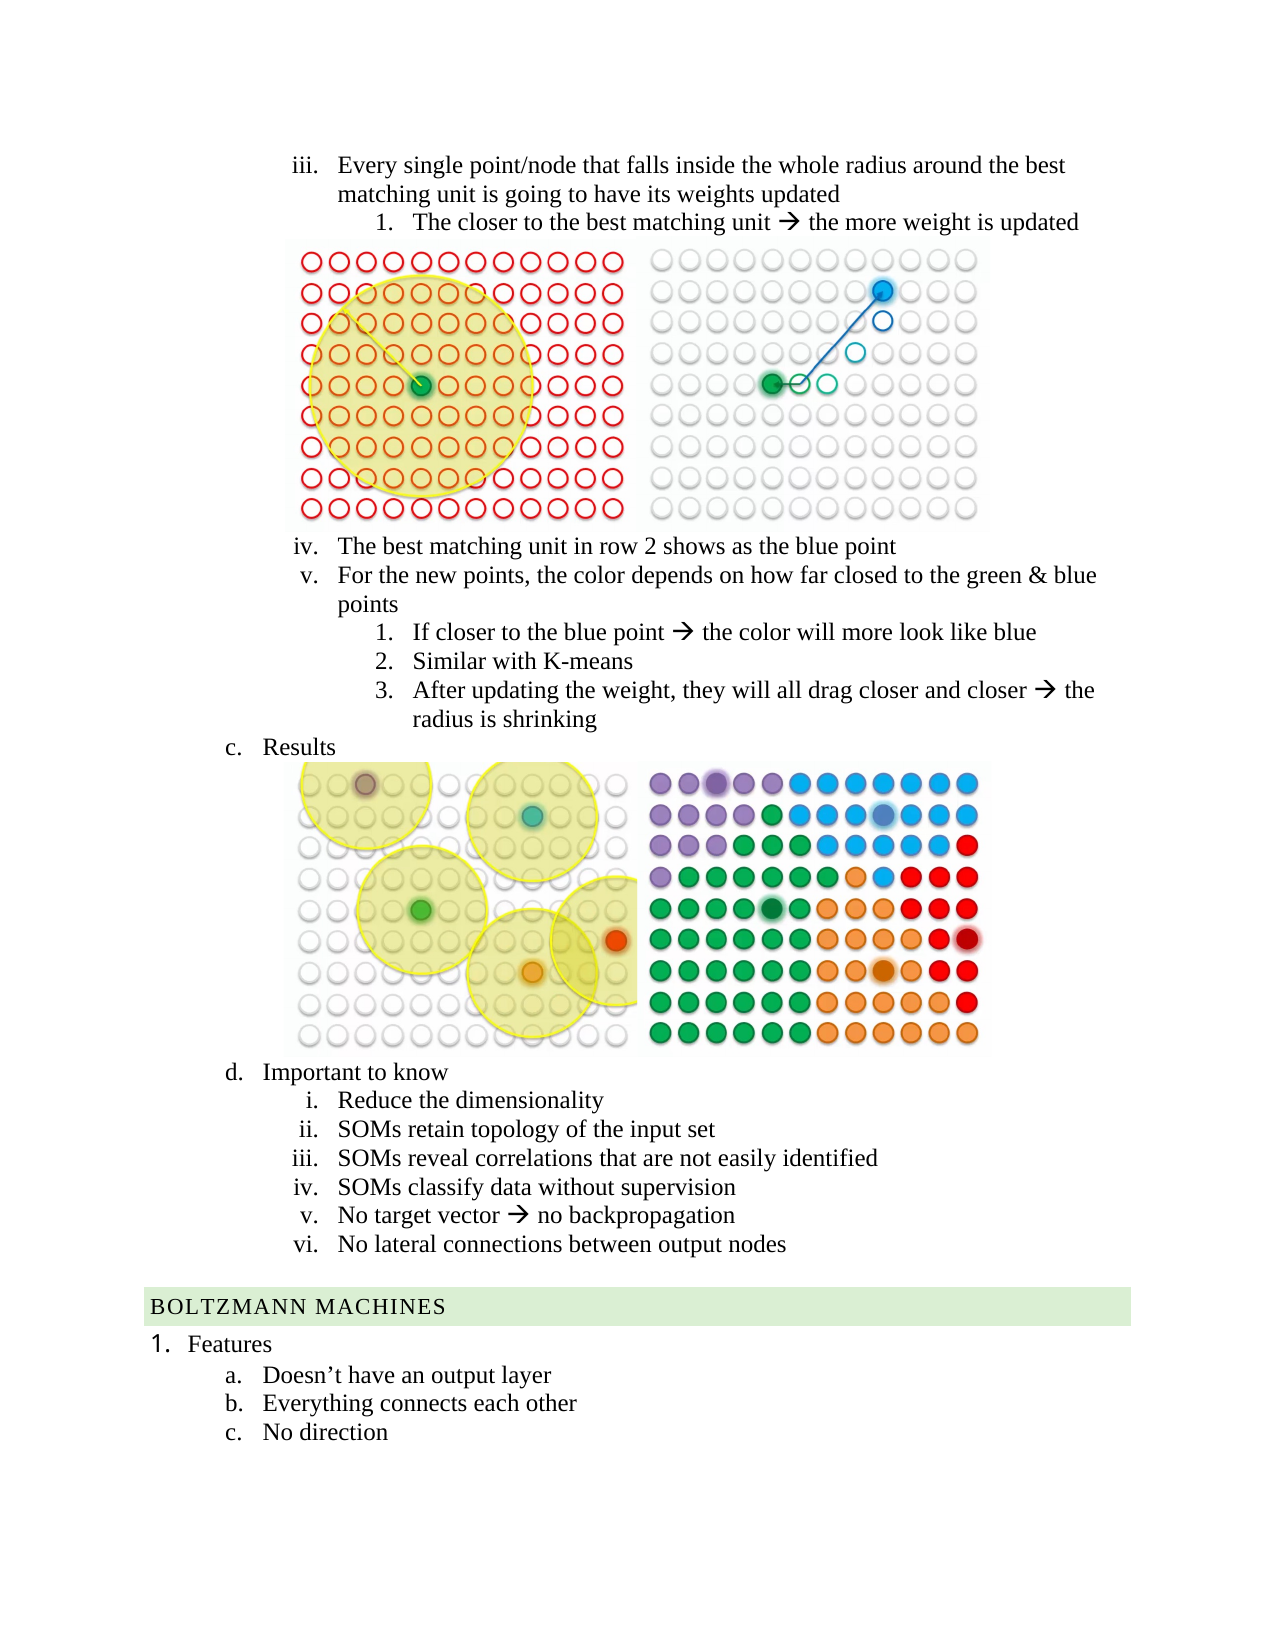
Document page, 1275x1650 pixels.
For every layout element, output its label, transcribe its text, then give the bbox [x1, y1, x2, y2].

list Everything connects each other [225, 1388, 1125, 1417]
list SOMs retain topology of the input set [319, 1114, 1125, 1143]
list No lateral connections between output nodes [319, 1229, 1125, 1258]
list Reduce the dimensionality [319, 1086, 1125, 1114]
picture [285, 236, 991, 532]
list No target vector no backpropagation [319, 1201, 1125, 1229]
list Similar with K-means [375, 646, 1125, 675]
list The best matching unit in row 2 shows as the blue point [319, 531, 1125, 560]
list SOMs reveal correlations that are not easily identified [319, 1143, 1125, 1172]
list Features [150, 1326, 1125, 1360]
list Every single point/node that falls inside the whole radius around the best matching unit is going to have its weights updated [319, 150, 1125, 207]
list No direction [225, 1417, 1125, 1446]
list Important to know [225, 1057, 1125, 1086]
picture [283, 761, 992, 1057]
list The closer to the best matching unit the more weight is updated [375, 207, 1125, 236]
subtitle Boltzmann machines [150, 1293, 1125, 1319]
list After updating the weight, they will all drag closer and closer the radius is shrinking [375, 675, 1125, 732]
list SOMs classify data without supervision [319, 1172, 1125, 1201]
list Doesn’t have an output layer [225, 1360, 1125, 1388]
list For the new points, the color depends on how far closed to the green & blue points [319, 560, 1125, 617]
list If closer to the blue point the color will more look like blue [375, 617, 1125, 646]
list Results [225, 732, 1125, 761]
